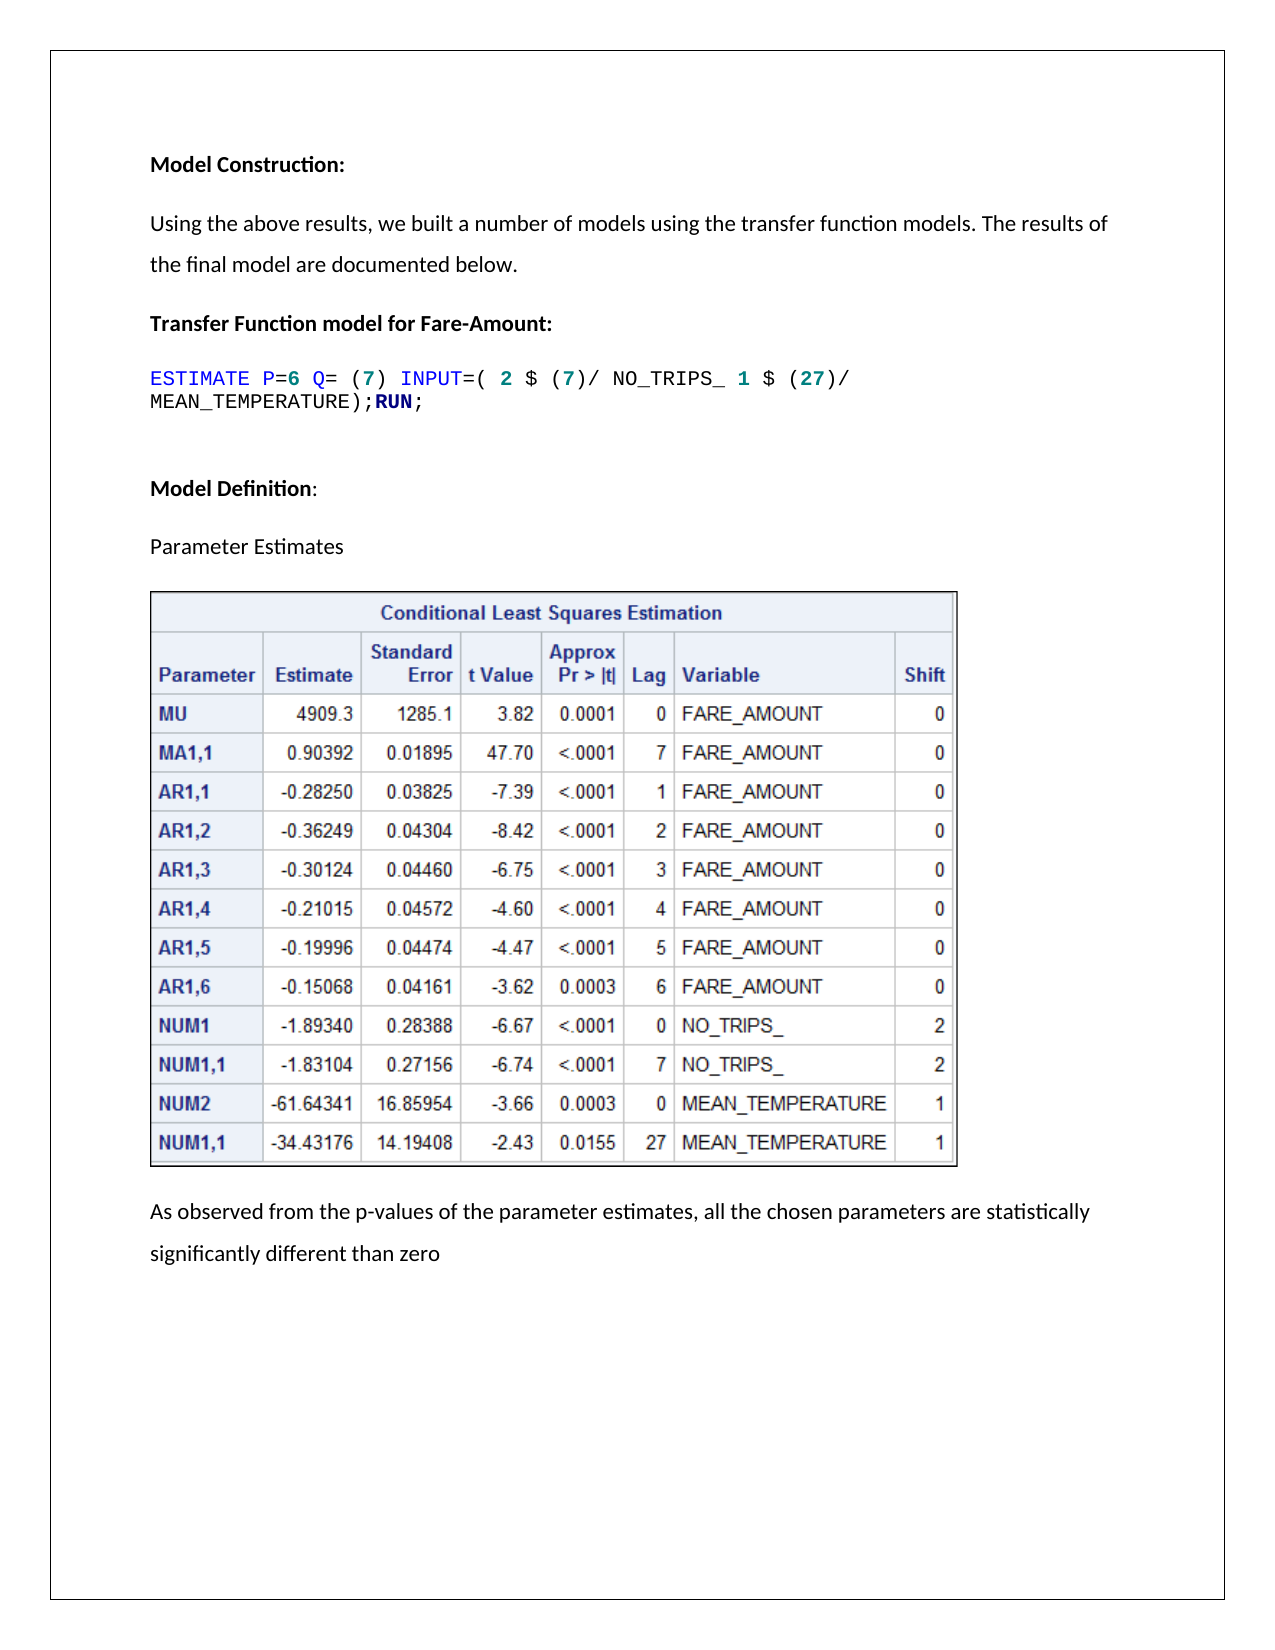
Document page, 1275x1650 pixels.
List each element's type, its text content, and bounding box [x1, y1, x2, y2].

text Transfer Function model for Fare-Amount: [150, 309, 1125, 337]
text Parameter Estimates [150, 532, 1125, 561]
text As observed from the p-values of the parameter estimates, all the chosen parameters are statistically significantly different than zero [150, 1197, 1125, 1267]
picture [150, 591, 958, 1167]
text Model Construction: [150, 150, 1125, 178]
text ESTIMATE P=6 Q= (7) INPUT=( 2 $ (7)/ NO_TRIPS_ 1 $ (27)/ MEAN_TEMPERATURE);RUN; [425, 368, 1125, 415]
text Using the above results, we built a number of models using the transfer function models. The results of the final model are documented below. [150, 209, 1125, 279]
text Model Definition: [150, 474, 1125, 502]
